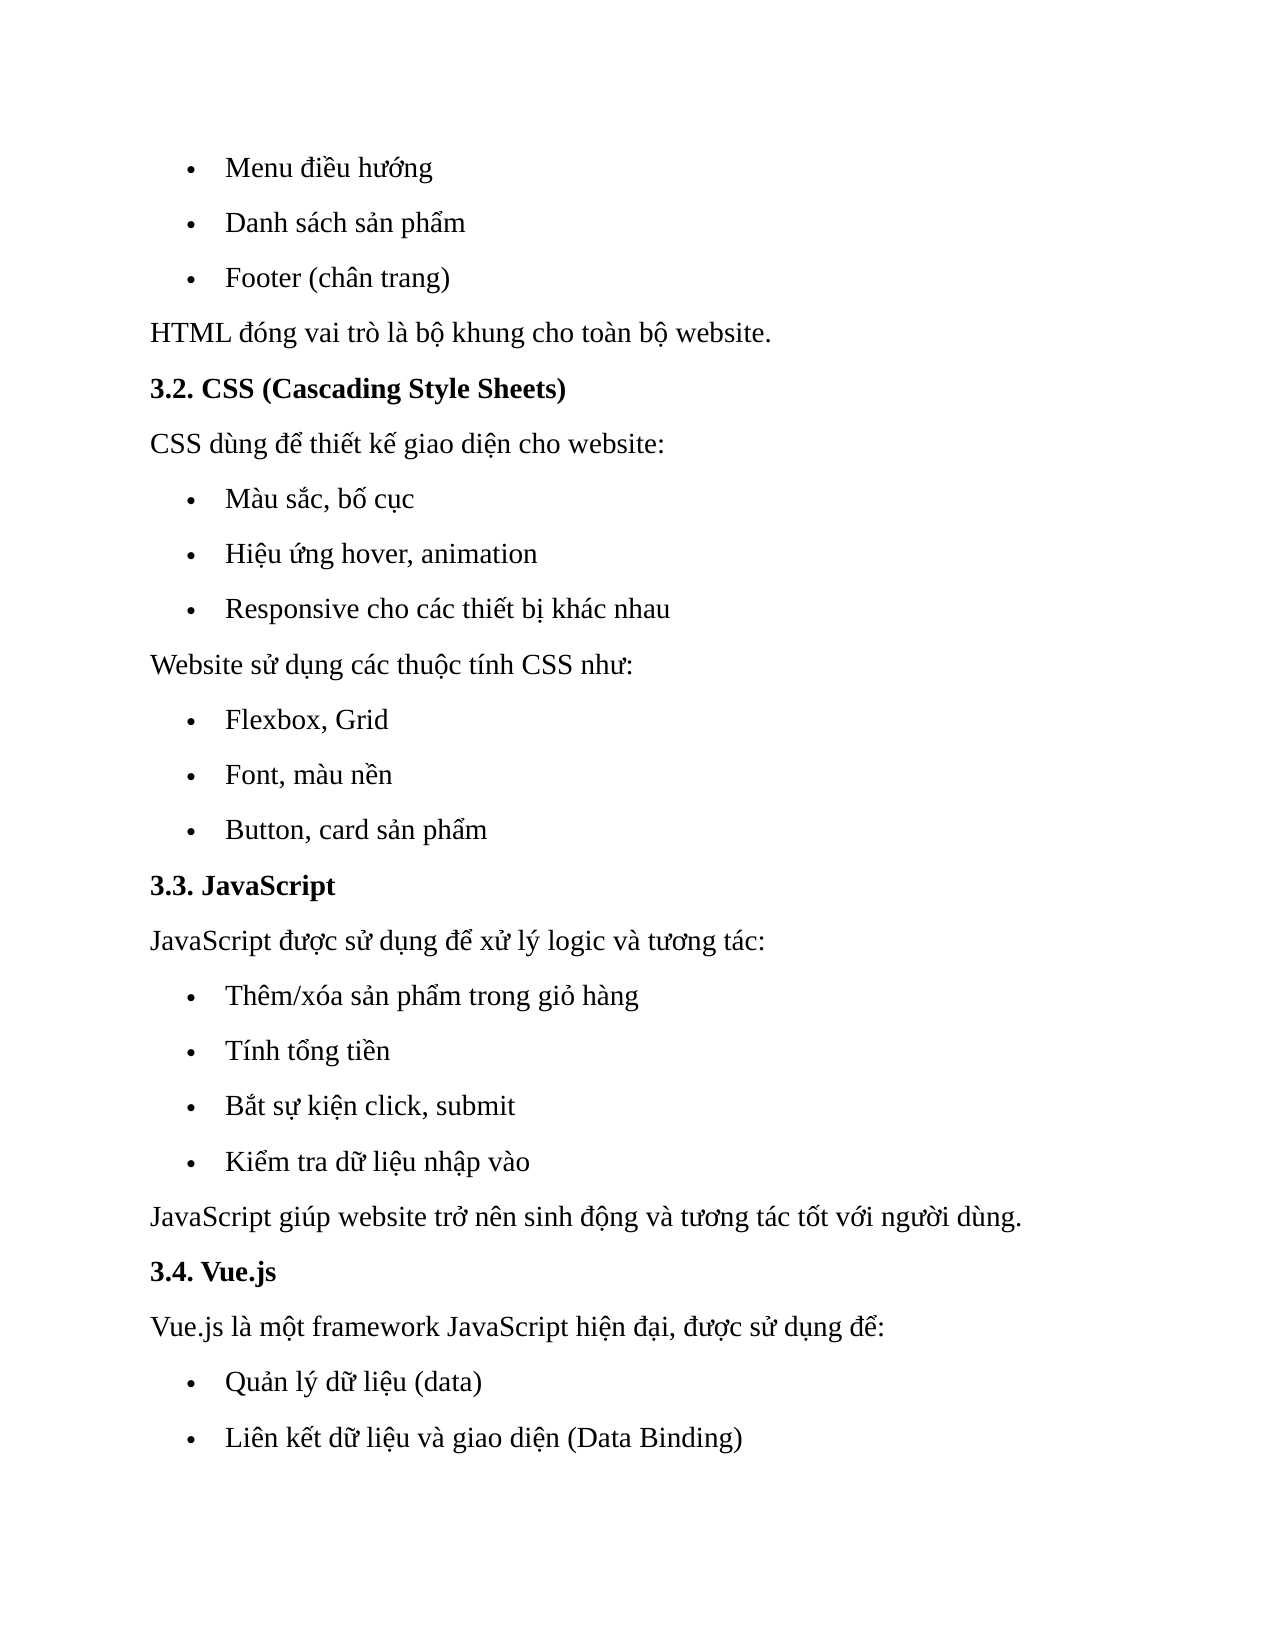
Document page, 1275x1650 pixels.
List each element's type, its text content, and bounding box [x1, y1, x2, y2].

list Hiệu ứng hover, animation [187, 536, 1125, 570]
text JavaScript được sử dụng để xử lý logic và tương tác: [150, 923, 1125, 956]
list Tính tổng tiền [187, 1033, 1125, 1067]
list Responsive cho các thiết bị khác nhau [187, 592, 1125, 625]
list Kiểm tra dữ liệu nhập vào [187, 1144, 1125, 1177]
text 3.4. Vue.js [150, 1254, 1125, 1288]
list Menu điều hướng [187, 150, 1125, 183]
list Thêm/xóa sản phẩm trong giỏ hàng [187, 978, 1125, 1012]
list Bắt sự kiện click, submit [187, 1088, 1125, 1122]
list Footer (chân trang) [187, 260, 1125, 294]
list Màu sắc, bố cục [187, 481, 1125, 515]
text HTML đóng vai trò là bộ khung cho toàn bộ website. [150, 316, 1125, 349]
list Liên kết dữ liệu và giao diện (Data Binding) [187, 1420, 1125, 1453]
list Quản lý dữ liệu (data) [187, 1364, 1125, 1398]
list Button, card sản phẩm [187, 812, 1125, 846]
text 3.2. CSS (Cascading Style Sheets) [150, 371, 1125, 404]
list Font, màu nền [187, 757, 1125, 791]
text CSS dùng để thiết kế giao diện cho website: [150, 426, 1125, 459]
text JavaScript giúp website trở nên sinh động và tương tác tốt với người dùng. [150, 1199, 1125, 1232]
text Vue.js là một framework JavaScript hiện đại, được sử dụng để: [150, 1309, 1125, 1343]
text Website sử dụng các thuộc tính CSS như: [150, 647, 1125, 680]
list Flexbox, Grid [187, 702, 1125, 736]
text 3.3. JavaScript [150, 868, 1125, 901]
list Danh sách sản phẩm [187, 205, 1125, 239]
